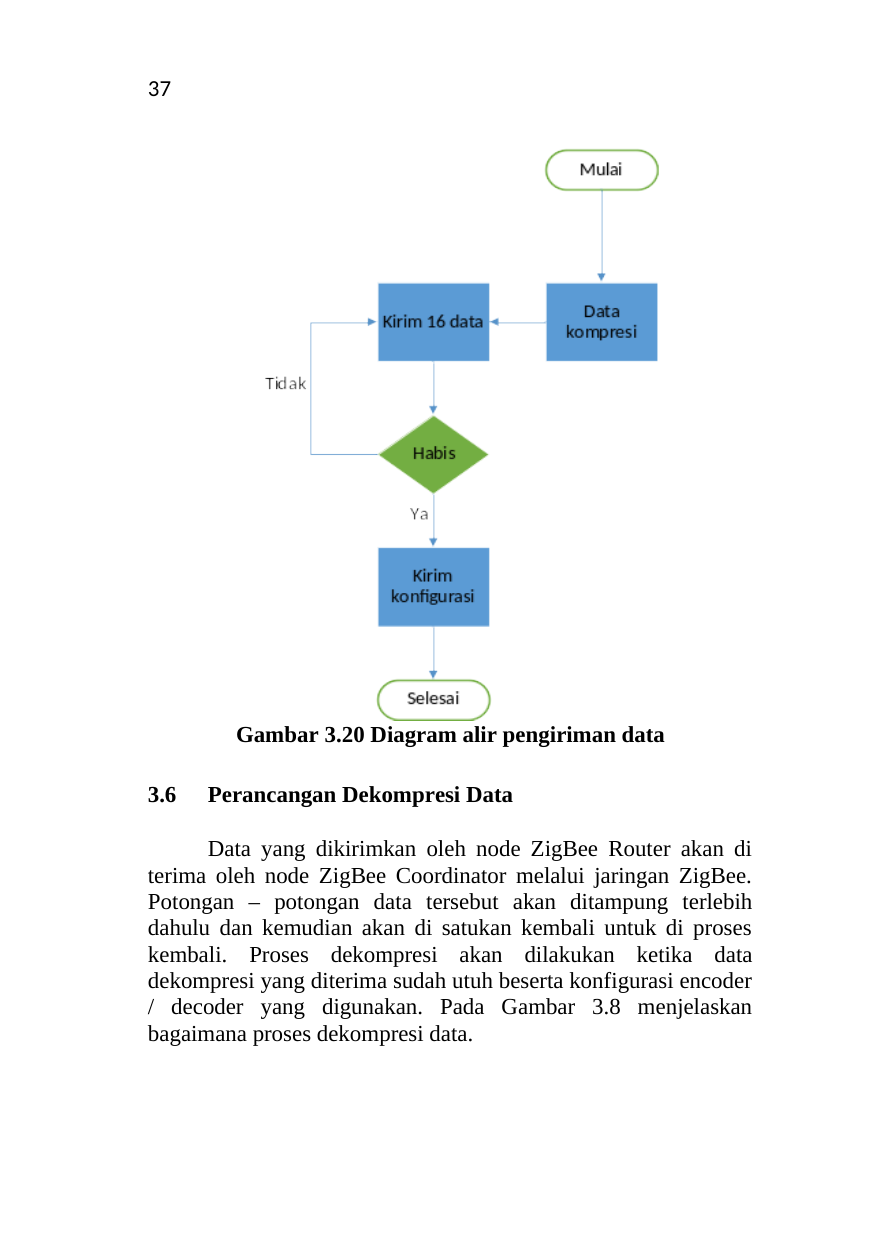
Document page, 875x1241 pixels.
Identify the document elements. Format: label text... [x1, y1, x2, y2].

subtitle Perancangan Dekompresi Data [148, 781, 753, 807]
text Data yang dikirimkan oleh node ZigBee Router akan di terima oleh node ZigBee Coordinator melalui jaringan ZigBee. Potongan – potongan data tersebut akan ditampung terlebih dahulu dan kemudian akan di satukan kembali untuk di proses kembali. Proses dekompresi akan dilakukan ketika data dekompresi yang diterima sudah utuh beserta konfigurasi encoder / decoder yang digunakan. Pada Gambar 3.8 menjelaskan bagaimana proses dekompresi data. [148, 835, 753, 1046]
